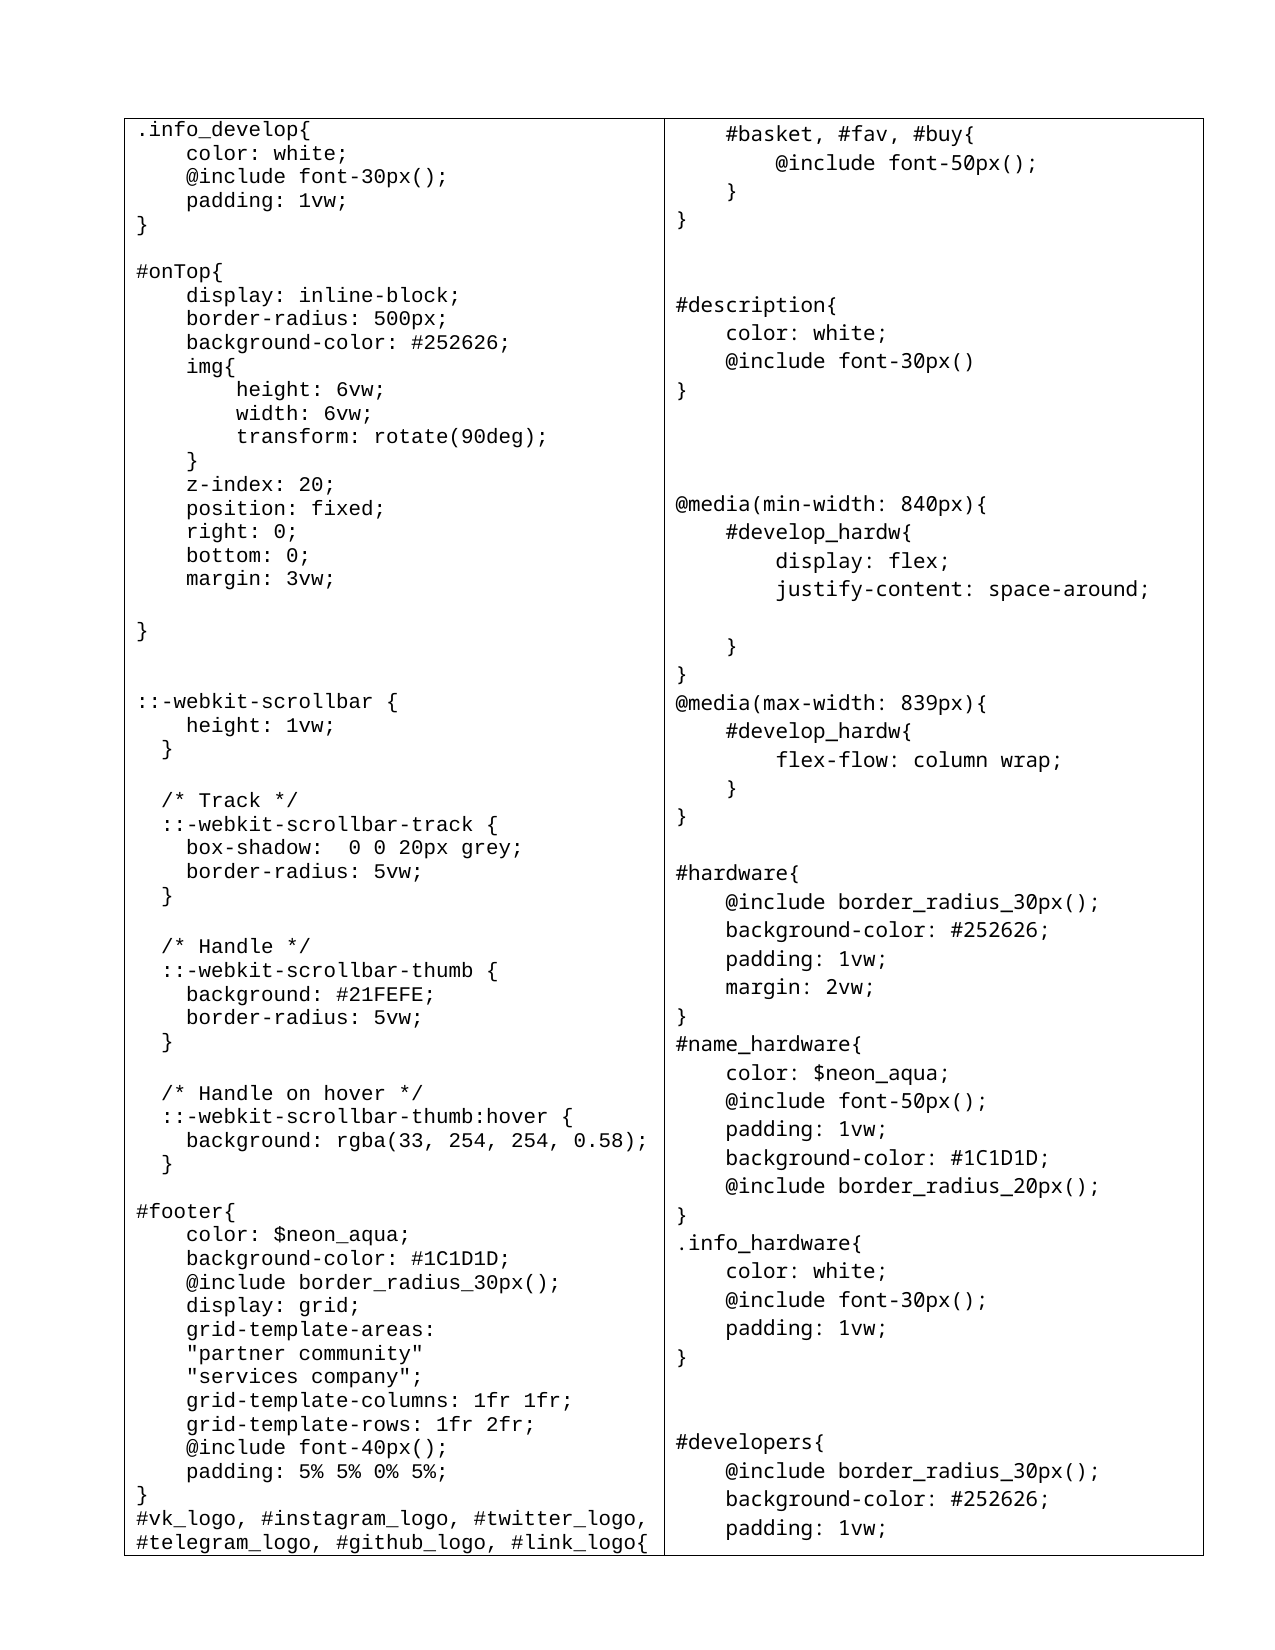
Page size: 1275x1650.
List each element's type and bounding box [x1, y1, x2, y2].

table_header [125, 119, 664, 1555]
table_header [665, 119, 1203, 1555]
